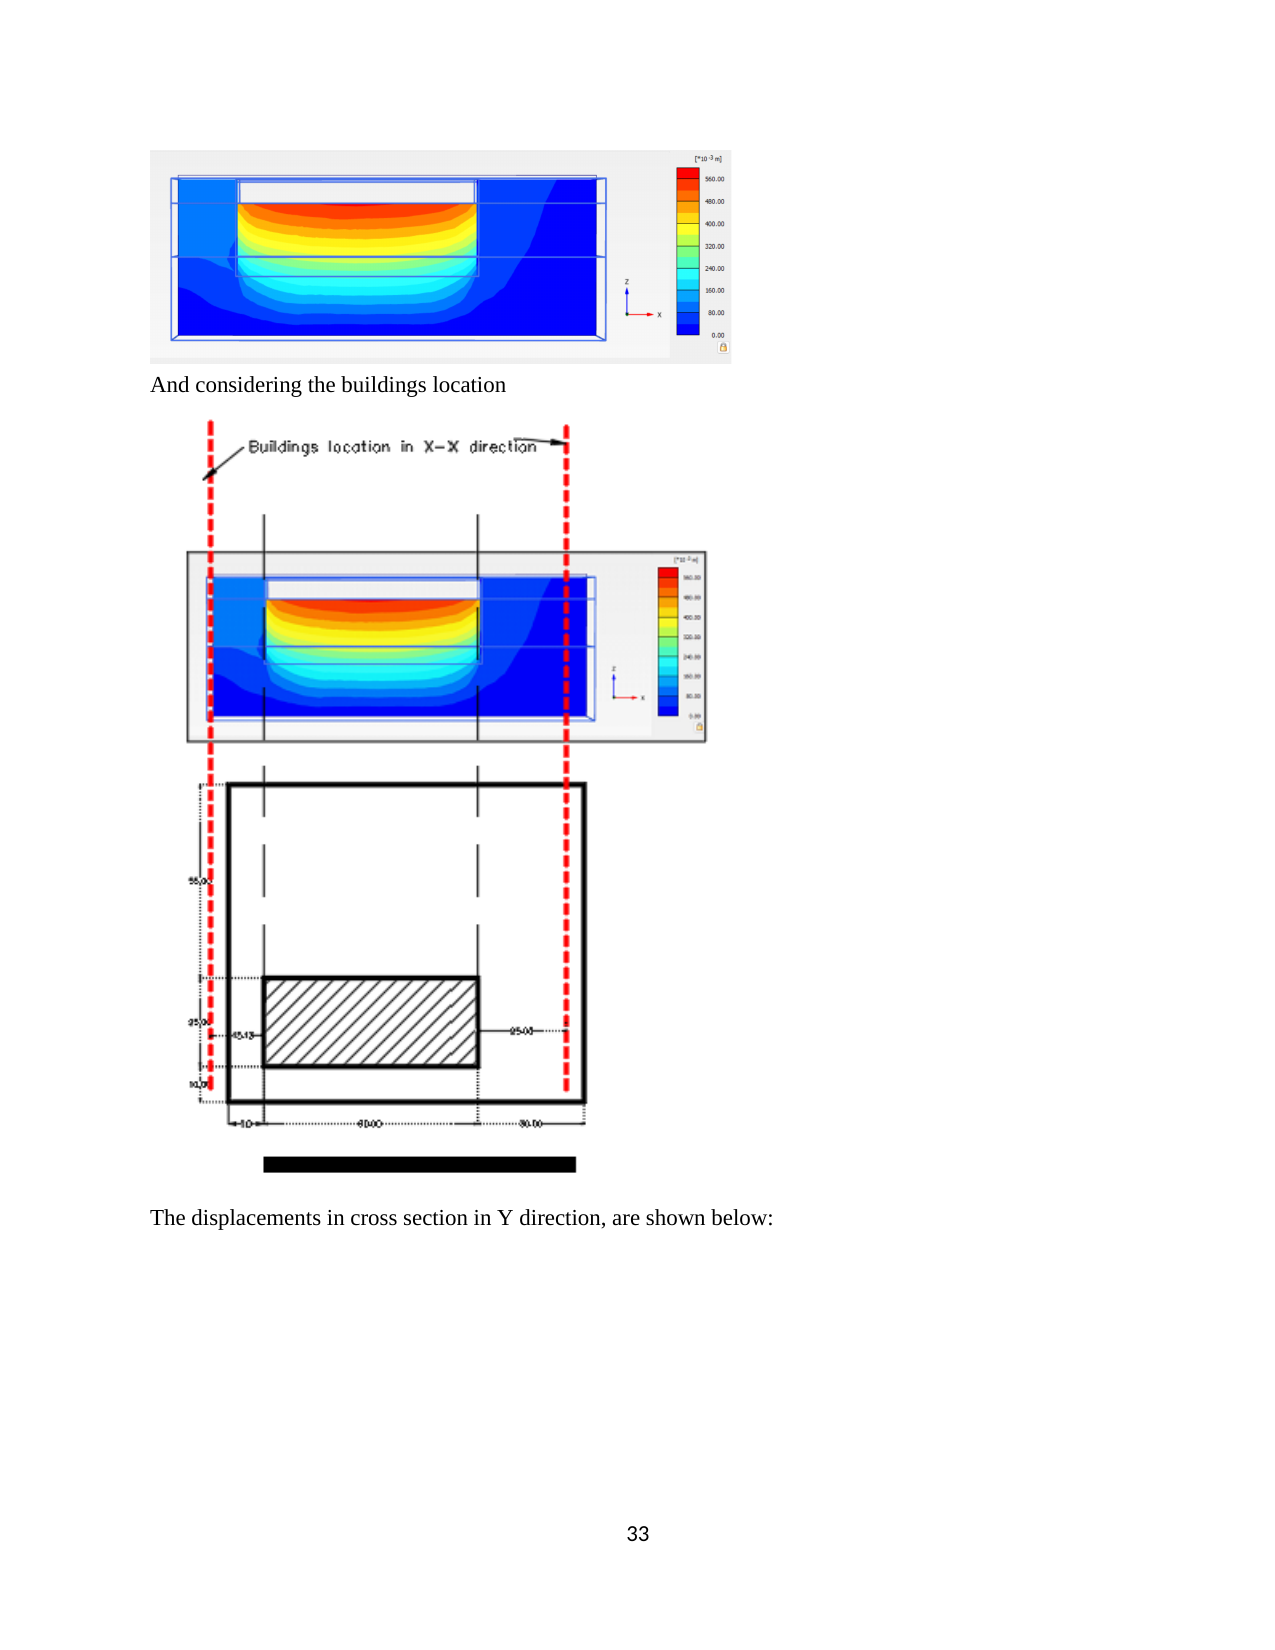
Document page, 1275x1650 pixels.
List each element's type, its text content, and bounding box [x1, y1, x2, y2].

text The displacements in cross section in Y direction, are shown below: [150, 1204, 1125, 1231]
picture [150, 150, 732, 364]
text And considering the buildings location [150, 371, 1125, 397]
picture [150, 404, 750, 1197]
